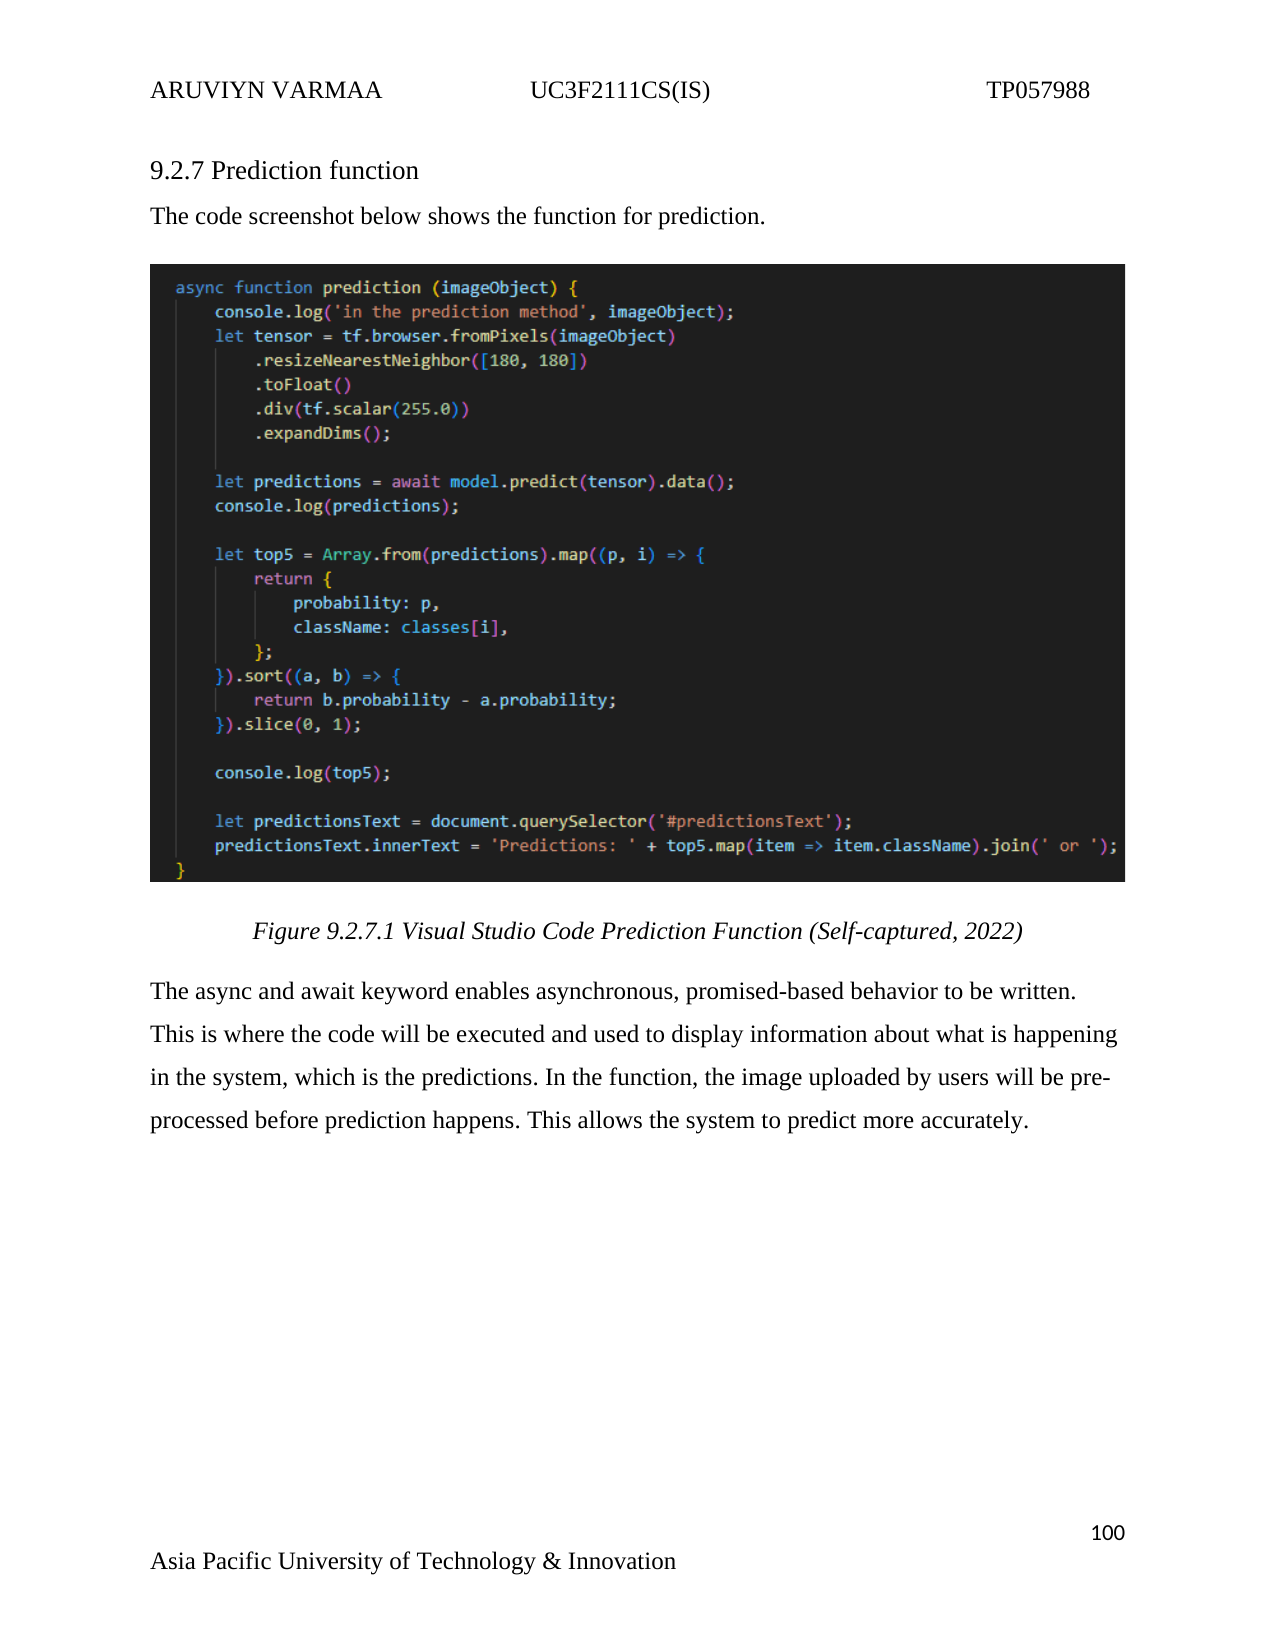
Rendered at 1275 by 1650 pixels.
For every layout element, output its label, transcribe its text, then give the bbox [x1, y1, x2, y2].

text Figure 9.2.7.1 Visual Studio Code Prediction Function (Self-captured, 2022) [150, 916, 1125, 945]
text The async and await keyword enables asynchronous, promised-based behavior to be written. This is where the code will be executed and used to display information about what is happening in the system, which is the predictions. In the function, the image uploaded by users will be pre-processed before prediction happens. This allows the system to predict more accurately. [150, 976, 1125, 1134]
subtitle 9.2.7 Prediction function [150, 154, 1125, 185]
picture [150, 264, 1125, 882]
text The code screenshot below shows the function for prediction. [150, 201, 1125, 229]
